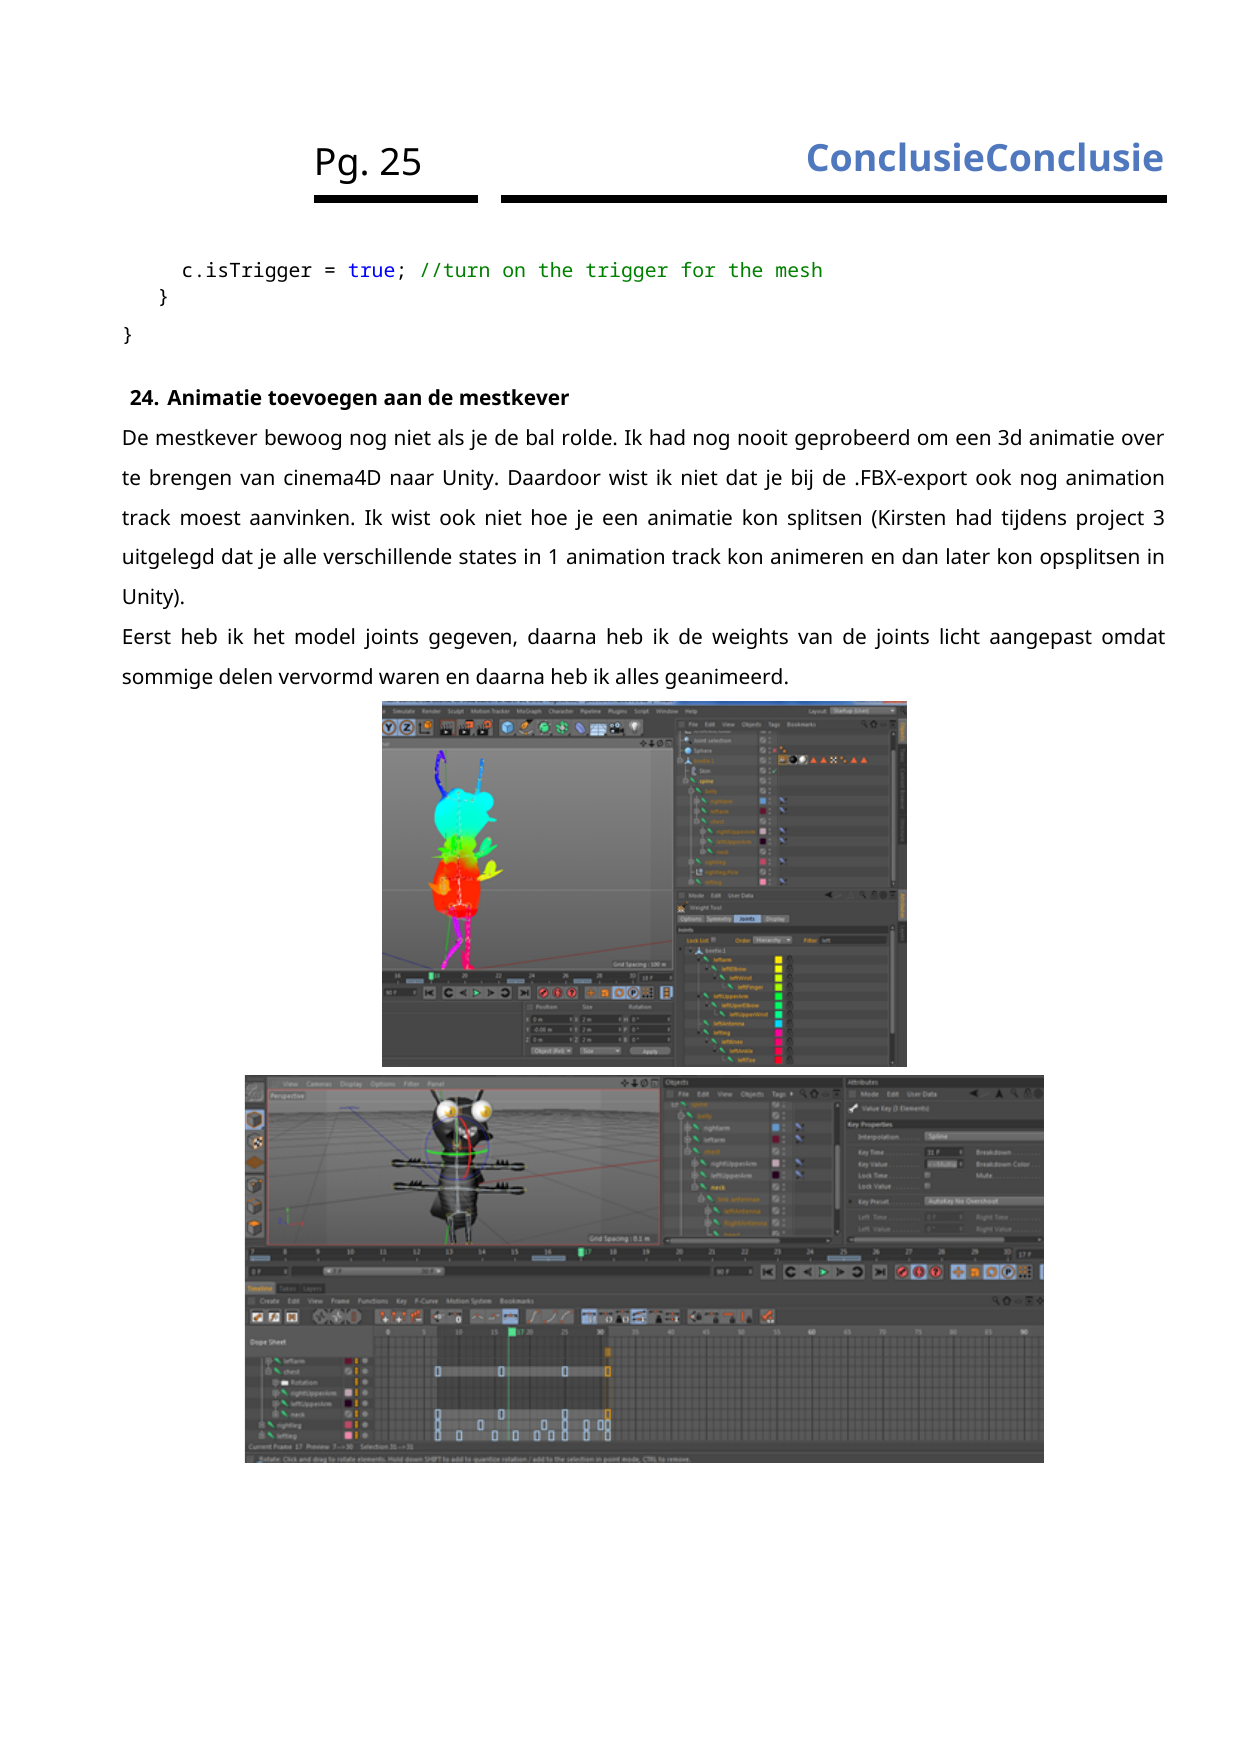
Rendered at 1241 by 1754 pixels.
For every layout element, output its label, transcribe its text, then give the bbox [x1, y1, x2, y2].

list De mestkever bewoog nog niet als je de bal rolde. Ik had nog nooit geprobeerd om een 3d animatie over te brengen van cinema4D naar Unity. Daardoor wist ik niet dat je bij de .FBX-export ook nog animation track moest aanvinken. Ik wist ook niet hoe je een animatie kon splitsen (Kirsten had tijdens project 3 uitgelegd dat je alle verschillende states in 1 animation track kon animeren en dan later kon opsplitsen in Unity). [122, 423, 1167, 611]
picture [244, 1075, 1044, 1463]
picture [382, 701, 907, 1067]
list } [122, 283, 1167, 310]
list } [122, 321, 1167, 347]
text c.isTrigger = true; //turn on the trigger for the mesh [63, 256, 1167, 283]
list Eerst heb ik het model joints gegeven, daarna heb ik de weights van de joints licht aangepast omdat sommige delen vervormd waren en daarna heb ik alles geanimeerd. [122, 622, 1167, 690]
subtitle Animatie toevoegen aan de mestkever [129, 383, 1167, 412]
